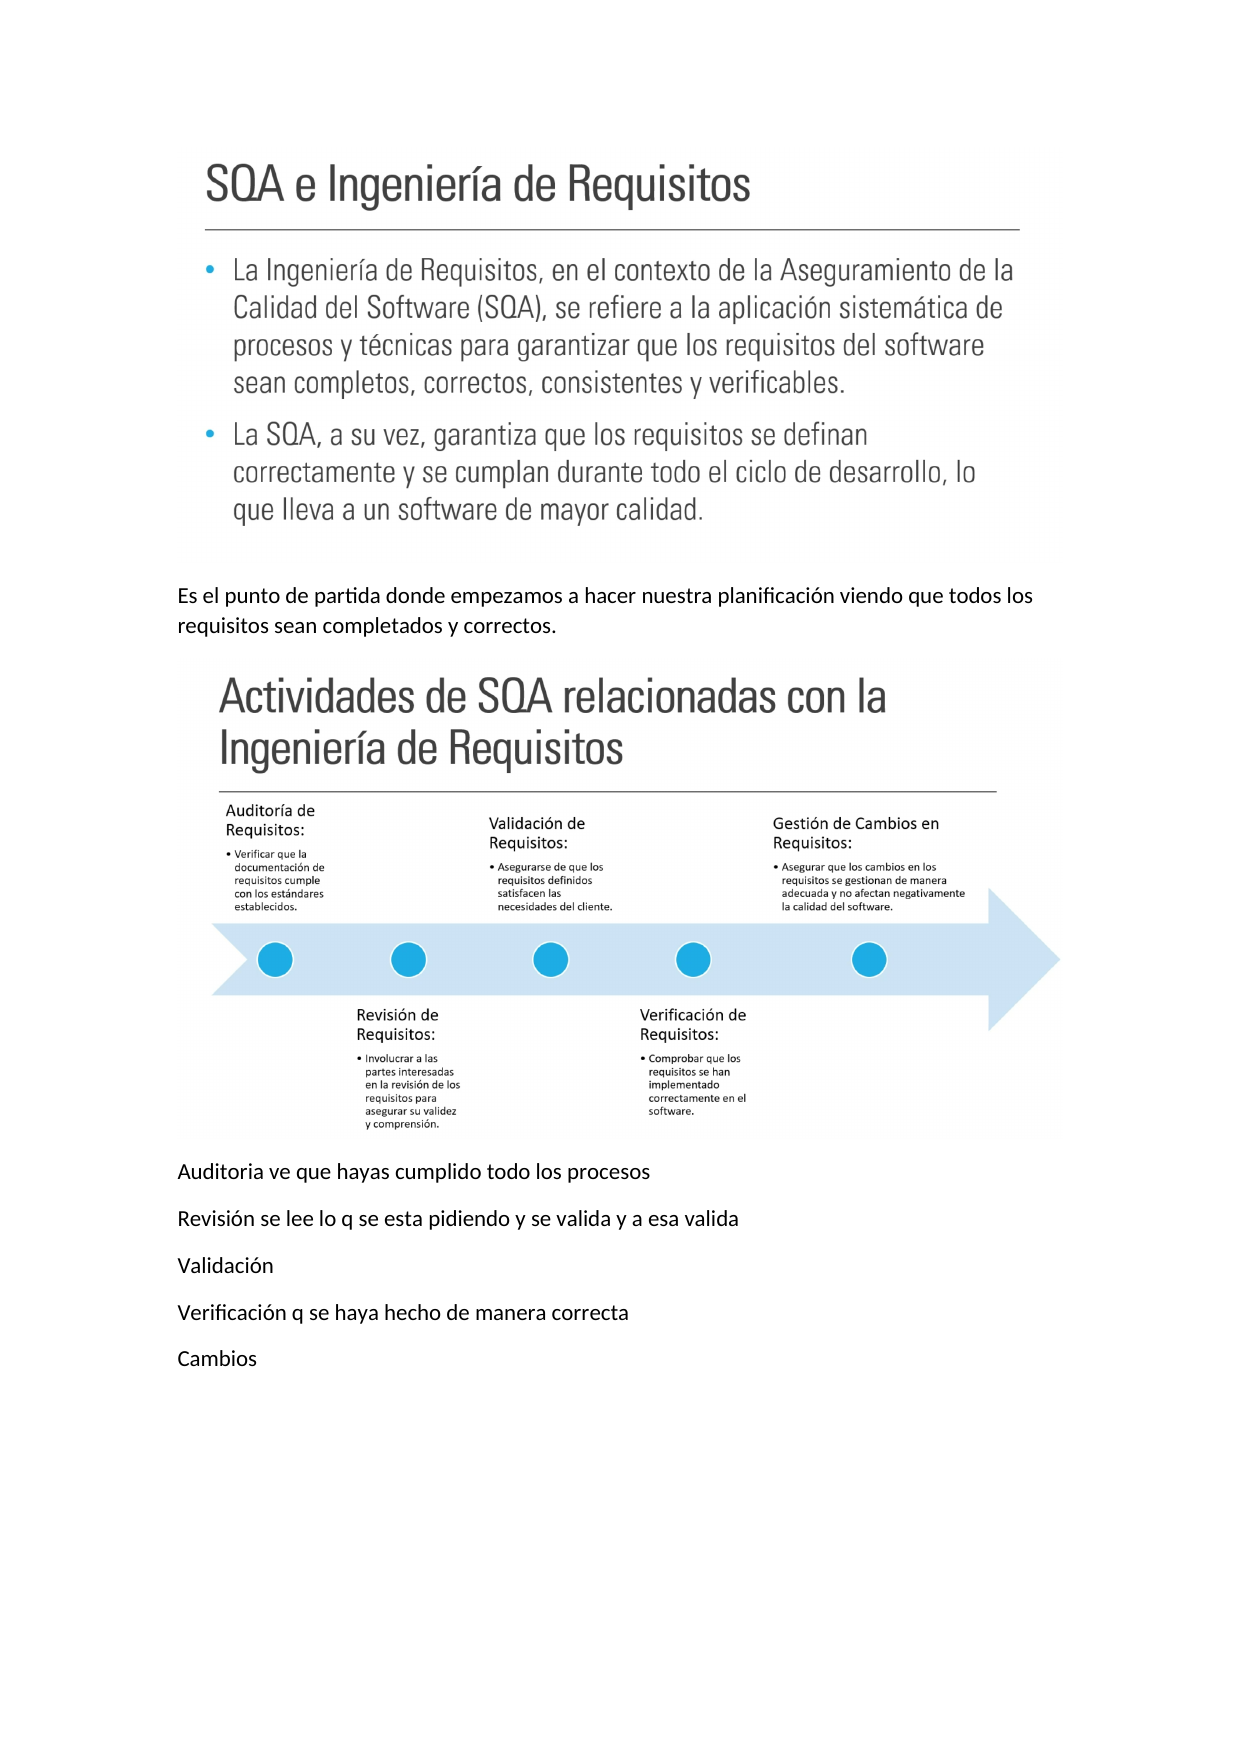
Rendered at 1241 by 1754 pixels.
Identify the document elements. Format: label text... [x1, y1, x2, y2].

picture [177, 147, 1063, 563]
text Verificación q se haya hecho de manera correcta [177, 1298, 1063, 1326]
text Auditoria ve que hayas cumplido todo los procesos [177, 1157, 1063, 1185]
text Es el punto de partida donde empezamos a hacer nuestra planificación viendo que todos los requisitos sean completados y correctos. [177, 581, 1063, 639]
picture [177, 658, 1063, 1139]
text Validación [177, 1251, 1063, 1279]
text Cambios [177, 1344, 1063, 1373]
text Revisión se lee lo q se esta pidiendo y se valida y a esa valida [177, 1204, 1063, 1232]
